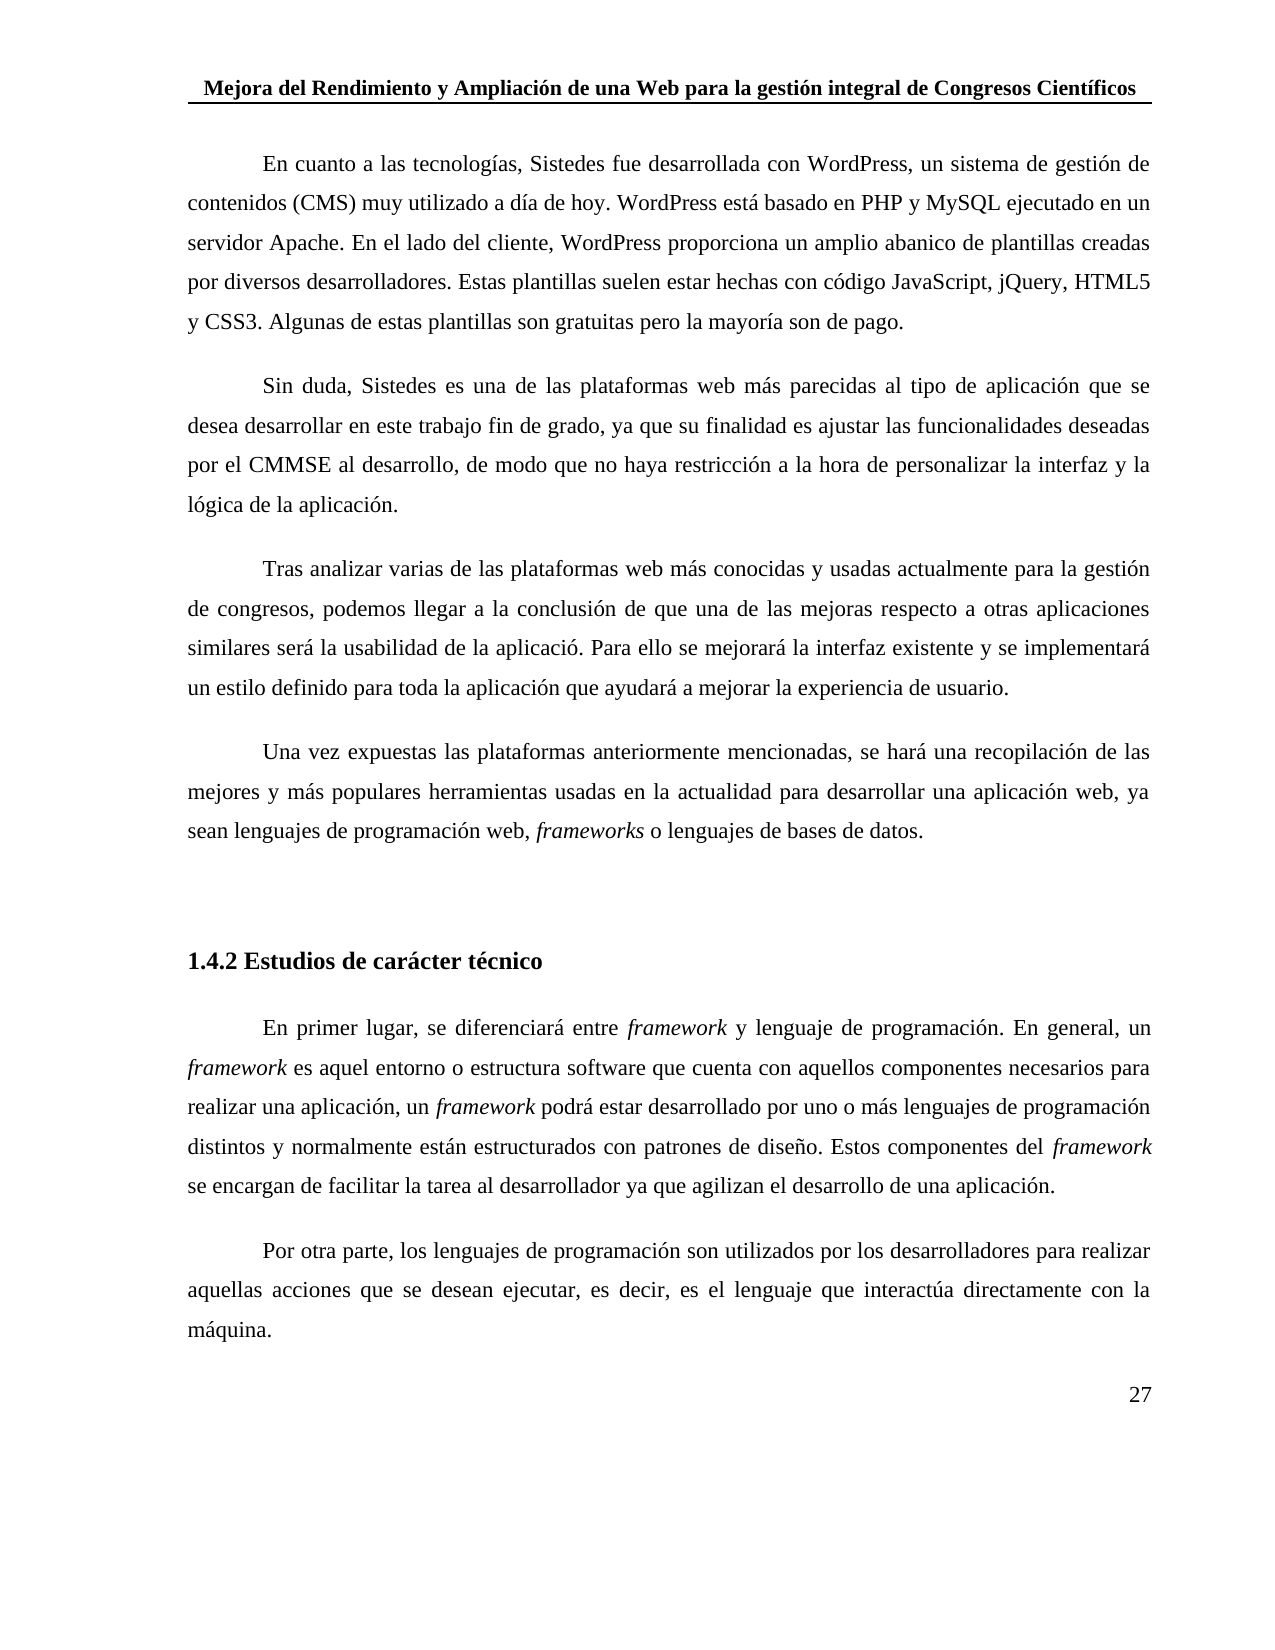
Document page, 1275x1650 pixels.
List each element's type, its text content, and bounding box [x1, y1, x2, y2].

text Por otra parte, los lenguajes de programación son utilizados por los desarrolladores para realizar aquellas acciones que se desean ejecutar, es decir, es el lenguaje que interactúa directamente con la máquina. [187, 1237, 1152, 1342]
subtitle 1.4.2 Estudios de carácter técnico [187, 946, 1152, 975]
text Tras analizar varias de las plataformas web más conocidas y usadas actualmente para la gestión de congresos, podemos llegar a la conclusión de que una de las mejoras respecto a otras aplicaciones similares será la usabilidad de la aplicació. Para ello se mejorará la interfaz existente y se implementará un estilo definido para toda la aplicación que ayudará a mejorar la experiencia de usuario. [187, 555, 1152, 700]
text En cuanto a las tecnologías, Sistedes fue desarrollada con WordPress, un sistema de gestión de contenidos (CMS) muy utilizado a día de hoy. WordPress está basado en PHP y MySQL ejecutado en un servidor Apache. En el lado del cliente, WordPress proporciona un amplio abanico de plantillas creadas por diversos desarrolladores. Estas plantillas suelen estar hechas con código JavaScript, jQuery, HTML5 y CSS3. Algunas de estas plantillas son gratuitas pero la mayoría son de pago. [187, 150, 1152, 334]
text En primer lugar, se diferenciará entre framework y lenguaje de programación. En general, un framework es aquel entorno o estructura software que cuenta con aquellos componentes necesarios para realizar una aplicación, un framework podrá estar desarrollado por uno o más lenguajes de programación distintos y normalmente están estructurados con patrones de diseño. Estos componentes del framework se encargan de facilitar la tarea al desarrollador ya que agilizan el desarrollo de una aplicación. [187, 1014, 1152, 1198]
text Sin duda, Sistedes es una de las plataformas web más parecidas al tipo de aplicación que se desea desarrollar en este trabajo fin de grado, ya que su finalidad es ajustar las funcionalidades deseadas por el CMMSE al desarrollo, de modo que no haya restricción a la hora de personalizar la interfaz y la lógica de la aplicación. [187, 372, 1152, 517]
text Una vez expuestas las plataformas anteriormente mencionadas, se hará una recopilación de las mejores y más populares herramientas usadas en la actualidad para desarrollar una aplicación web, ya sean lenguajes de programación web, frameworks o lenguajes de bases de datos. [187, 738, 1152, 843]
